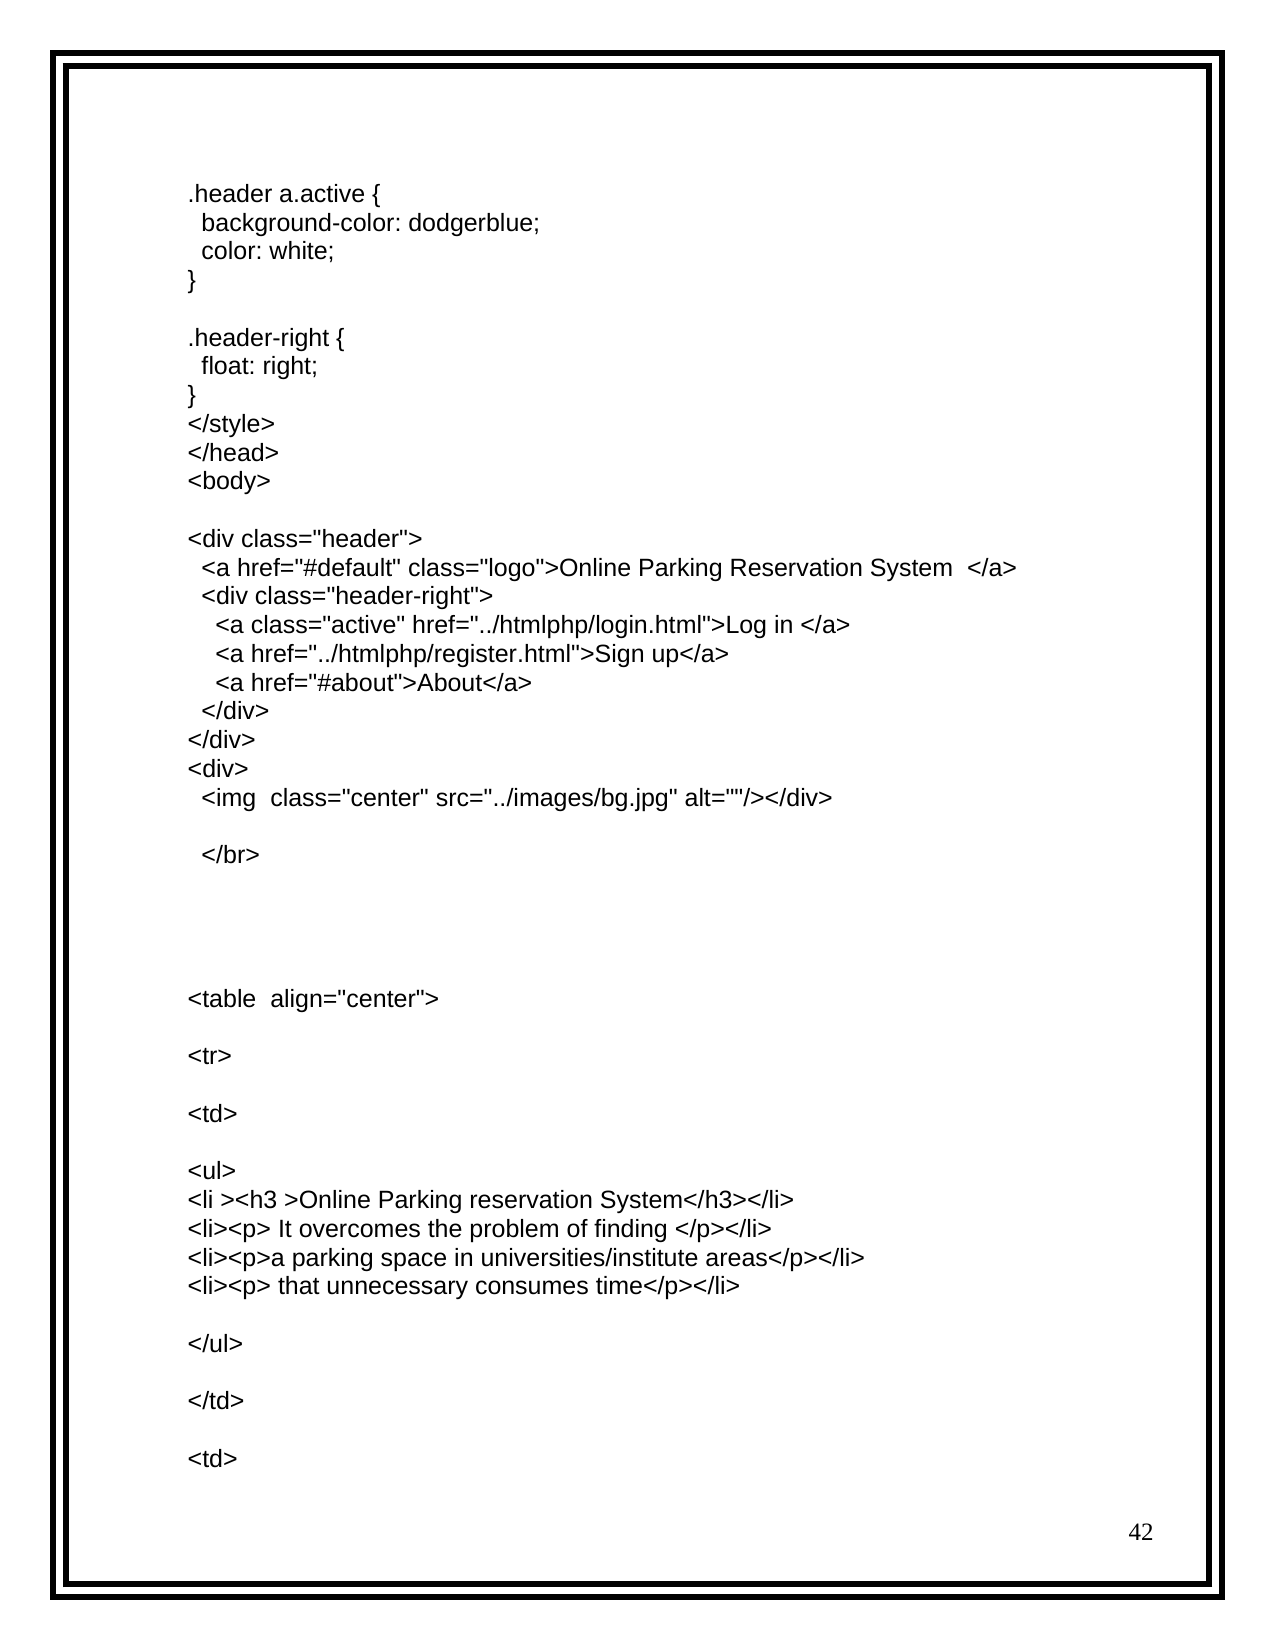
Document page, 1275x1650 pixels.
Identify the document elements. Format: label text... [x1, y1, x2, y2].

text <body> [187, 466, 1153, 495]
text </br> [187, 840, 1153, 869]
text <div class="header"> [187, 524, 1153, 552]
text background-color: dodgerblue; [187, 207, 1153, 236]
text <li><p> It overcomes the problem of finding </p></li> [187, 1214, 1153, 1242]
text </div> [187, 725, 1153, 754]
text <tr> [187, 1041, 1153, 1070]
text </ul> [187, 1329, 1153, 1357]
text <table align="center"> [187, 984, 1153, 1012]
text } [187, 380, 1153, 409]
text .header-right { [187, 322, 1153, 351]
text <img class="center" src="../images/bg.jpg" alt=""/></div> [187, 782, 1153, 811]
text <ul> [187, 1156, 1153, 1185]
text <td> [187, 1099, 1153, 1127]
text </td> [187, 1386, 1153, 1415]
text <div> [187, 754, 1153, 782]
text float: right; [187, 351, 1153, 380]
text <a href="#default" class="logo">Online Parking Reservation System </a> [187, 552, 1153, 581]
text color: white; [187, 236, 1153, 265]
text <a href="../htmlphp/register.html">Sign up</a> [187, 639, 1153, 667]
text .header a.active { [187, 179, 1153, 207]
text <td> [187, 1444, 1153, 1472]
text <a href="#about">About</a> [187, 667, 1153, 696]
text } [187, 265, 1153, 294]
text <li><p> that unnecessary consumes time</p></li> [187, 1271, 1153, 1300]
text </style> [187, 409, 1153, 437]
text <div class="header-right"> [187, 581, 1153, 610]
text <a class="active" href="../htmlphp/login.html">Log in </a> [187, 610, 1153, 639]
text </head> [187, 437, 1153, 466]
text <li ><h3 >Online Parking reservation System</h3></li> [187, 1185, 1153, 1214]
text <li><p>a parking space in universities/institute areas</p></li> [187, 1242, 1153, 1271]
text </div> [187, 696, 1153, 725]
